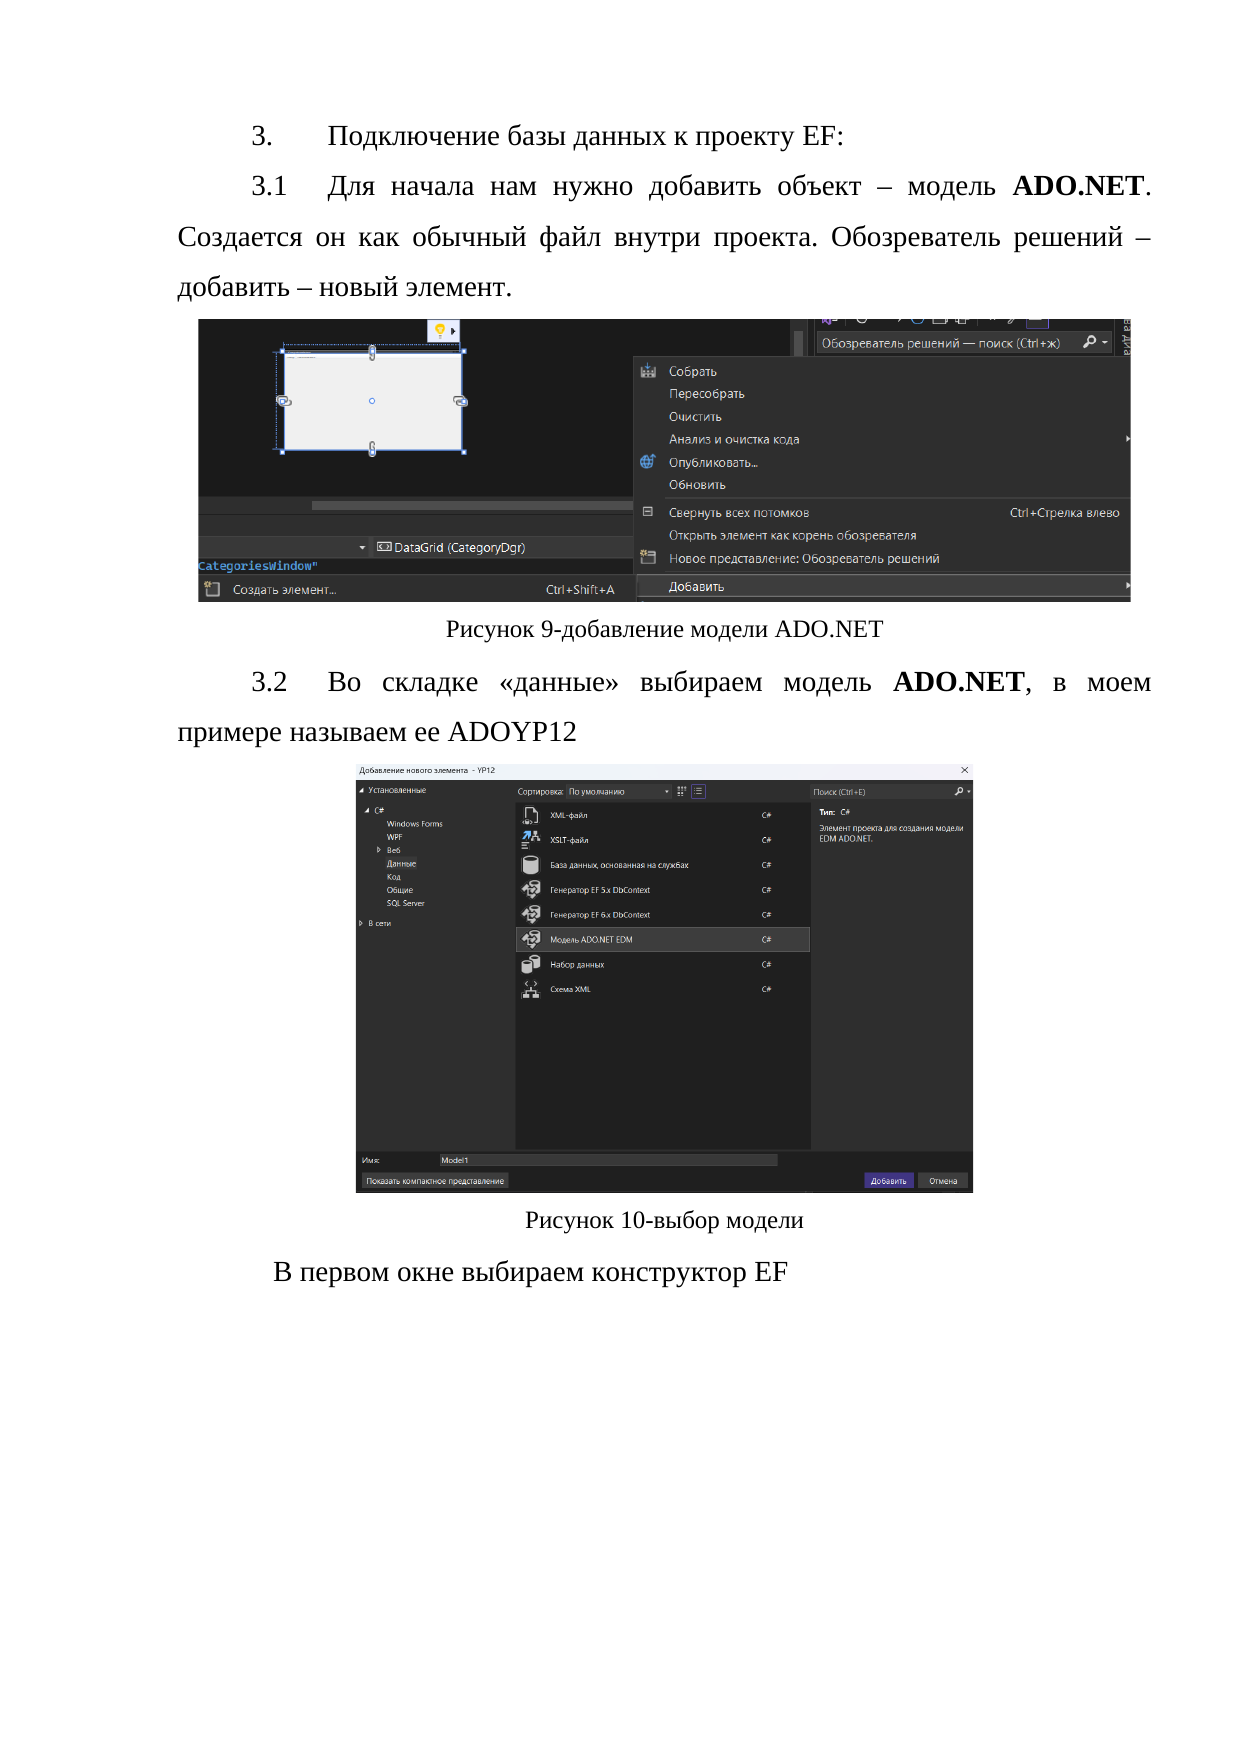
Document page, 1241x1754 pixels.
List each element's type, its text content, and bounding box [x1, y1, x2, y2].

picture [355, 764, 974, 1193]
text В первом окне выбираем конструктор EF [177, 1254, 1152, 1288]
list Подключение базы данных к проекту EF: [177, 118, 1152, 152]
list Для начала нам нужно добавить объект – модель ADO.NET. Создается он как обычный файл внутри проекта. Обозреватель решений – добавить – новый элемент. [177, 168, 1152, 303]
text Рисунок 10-выбор модели [177, 1205, 1152, 1234]
text Рисунок 9-добавление модели ADO.NET [177, 614, 1152, 643]
list Во складке «данные» выбираем модель ADO.NET, в моем примере называем ее ADOYP12 [177, 664, 1152, 748]
picture [198, 319, 1131, 602]
